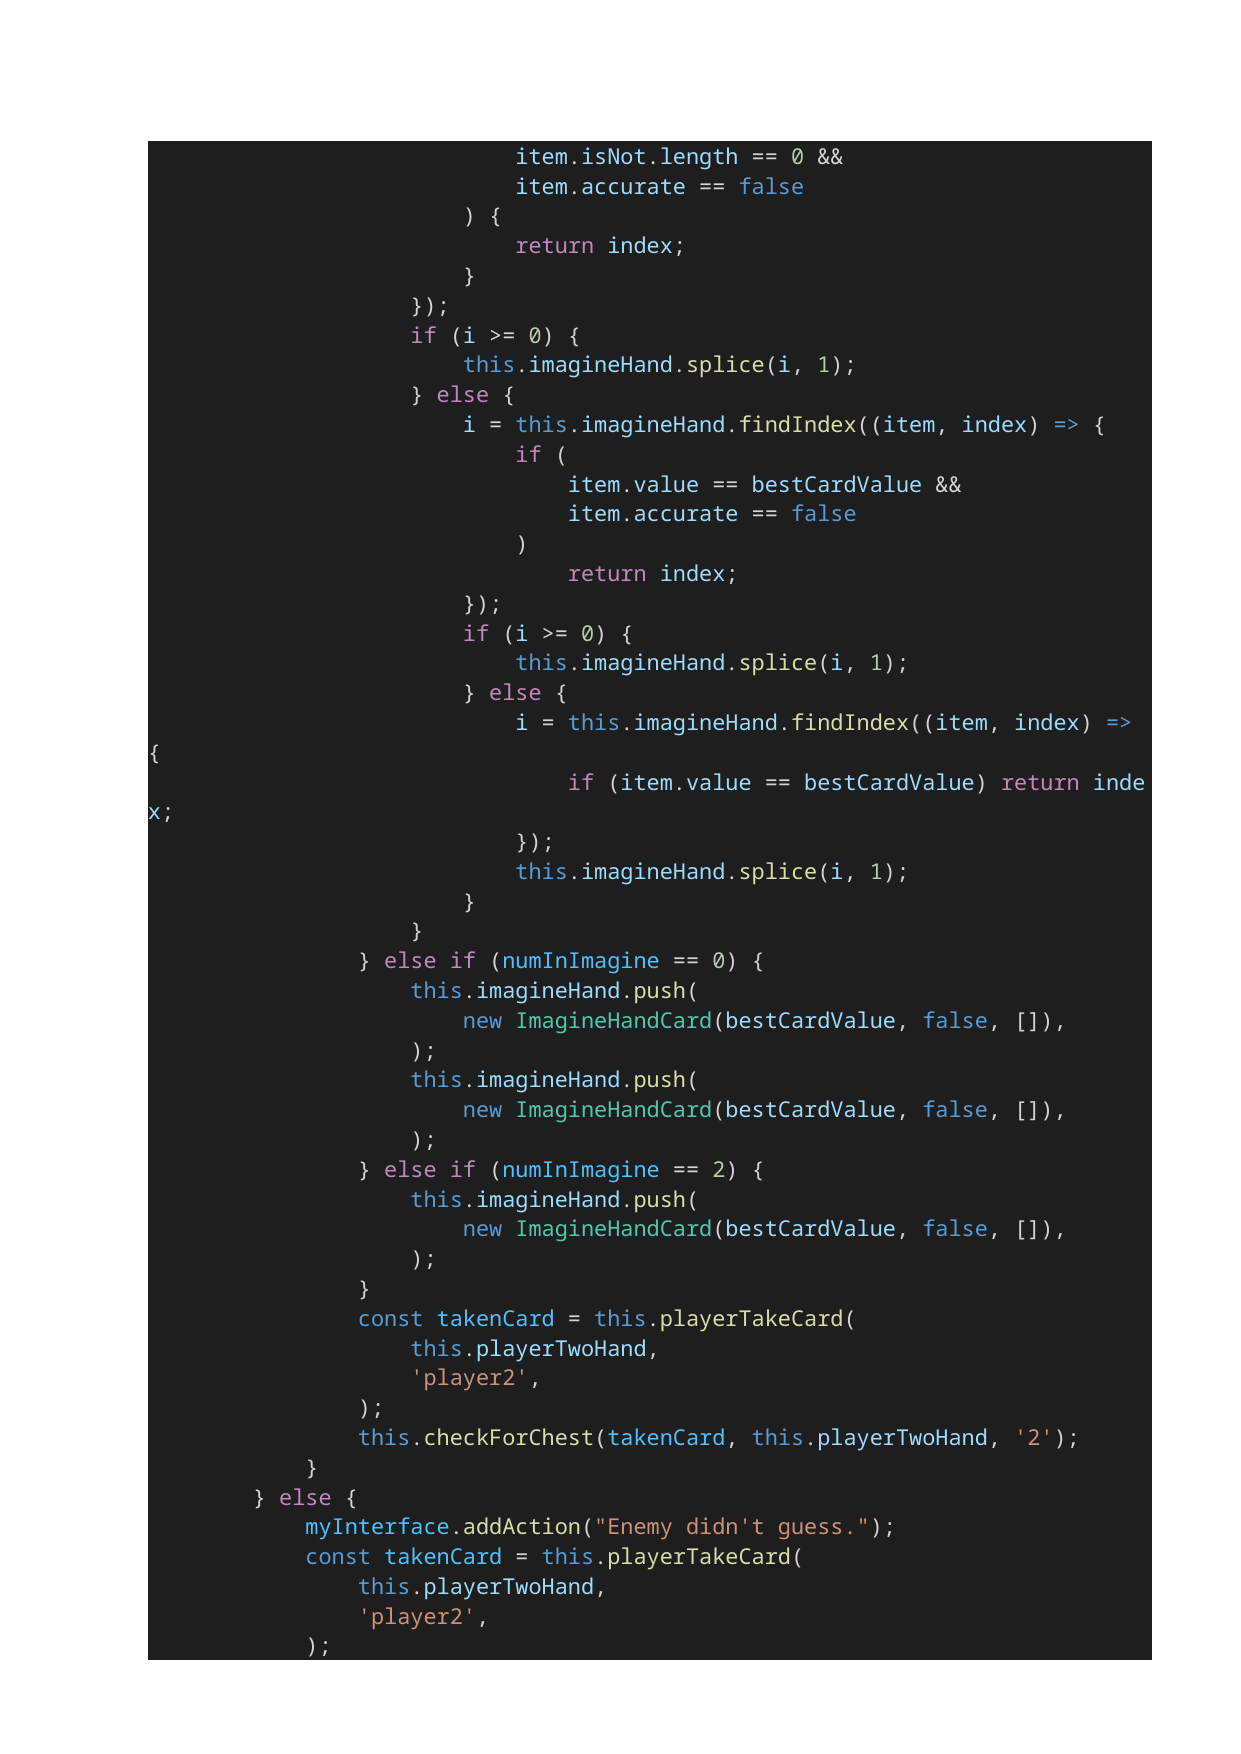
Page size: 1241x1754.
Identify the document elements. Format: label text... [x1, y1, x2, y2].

text const takenCard = this.playerTakeCard( [148, 1303, 1152, 1333]
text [148, 1422, 1152, 1452]
text new ImagineHandCard(bestCardValue, false, []), [148, 1094, 1152, 1124]
text if (item.value == bestCardValue) return index; [148, 767, 1152, 826]
text }); [148, 826, 1152, 856]
text } [148, 916, 1152, 945]
text 'player2', [148, 1601, 1152, 1631]
text 'player2', [148, 1362, 1152, 1392]
text new ImagineHandCard(bestCardValue, false, []), [148, 1005, 1152, 1035]
text ) { [148, 201, 1152, 230]
text ); [148, 1631, 1152, 1660]
text ); [148, 1392, 1152, 1422]
text item.accurate == false [148, 171, 1152, 201]
text }); [148, 588, 1152, 618]
text this.imagineHand.splice(i, 1); [148, 647, 1152, 677]
text ) [148, 528, 1152, 558]
text this.imagineHand.push( [148, 1064, 1152, 1094]
text myInterface.addAction("Enemy didn't guess."); [148, 1511, 1152, 1541]
text this.playerTwoHand, [148, 1571, 1152, 1601]
text new ImagineHandCard(bestCardValue, false, []), [148, 1213, 1152, 1243]
text } else if (numInImagine == 2) { [148, 1154, 1152, 1184]
text const takenCard = this.playerTakeCard( [148, 1541, 1152, 1571]
text this.imagineHand.push( [148, 1184, 1152, 1213]
text return index; [148, 558, 1152, 588]
text return index; [148, 230, 1152, 260]
text item.accurate == false [148, 498, 1152, 528]
text this.imagineHand.splice(i, 1); [148, 349, 1152, 379]
text if (i >= 0) { [148, 618, 1152, 647]
text if (i >= 0) { [148, 320, 1152, 349]
text } else if (numInImagine == 0) { [148, 945, 1152, 975]
text } [148, 886, 1152, 916]
text }); [148, 290, 1152, 320]
text } else { [148, 379, 1152, 409]
text if ( [148, 439, 1152, 469]
text item.isNot.length == 0 && [148, 141, 1152, 171]
text ); [148, 1035, 1152, 1064]
text } else { [148, 1482, 1152, 1511]
text this.playerTwoHand, [148, 1333, 1152, 1362]
text this.imagineHand.splice(i, 1); [148, 856, 1152, 886]
text } else { [148, 677, 1152, 707]
text item.value == bestCardValue && [148, 469, 1152, 498]
text ); [148, 1243, 1152, 1273]
text i = this.imagineHand.findIndex((item, index) => { [148, 409, 1152, 439]
text } [148, 1452, 1152, 1482]
text i = this.imagineHand.findIndex((item, index) => { [148, 707, 1152, 767]
text } [148, 1273, 1152, 1303]
text this.imagineHand.push( [148, 975, 1152, 1005]
text ); [148, 1124, 1152, 1154]
text } [148, 260, 1152, 290]
